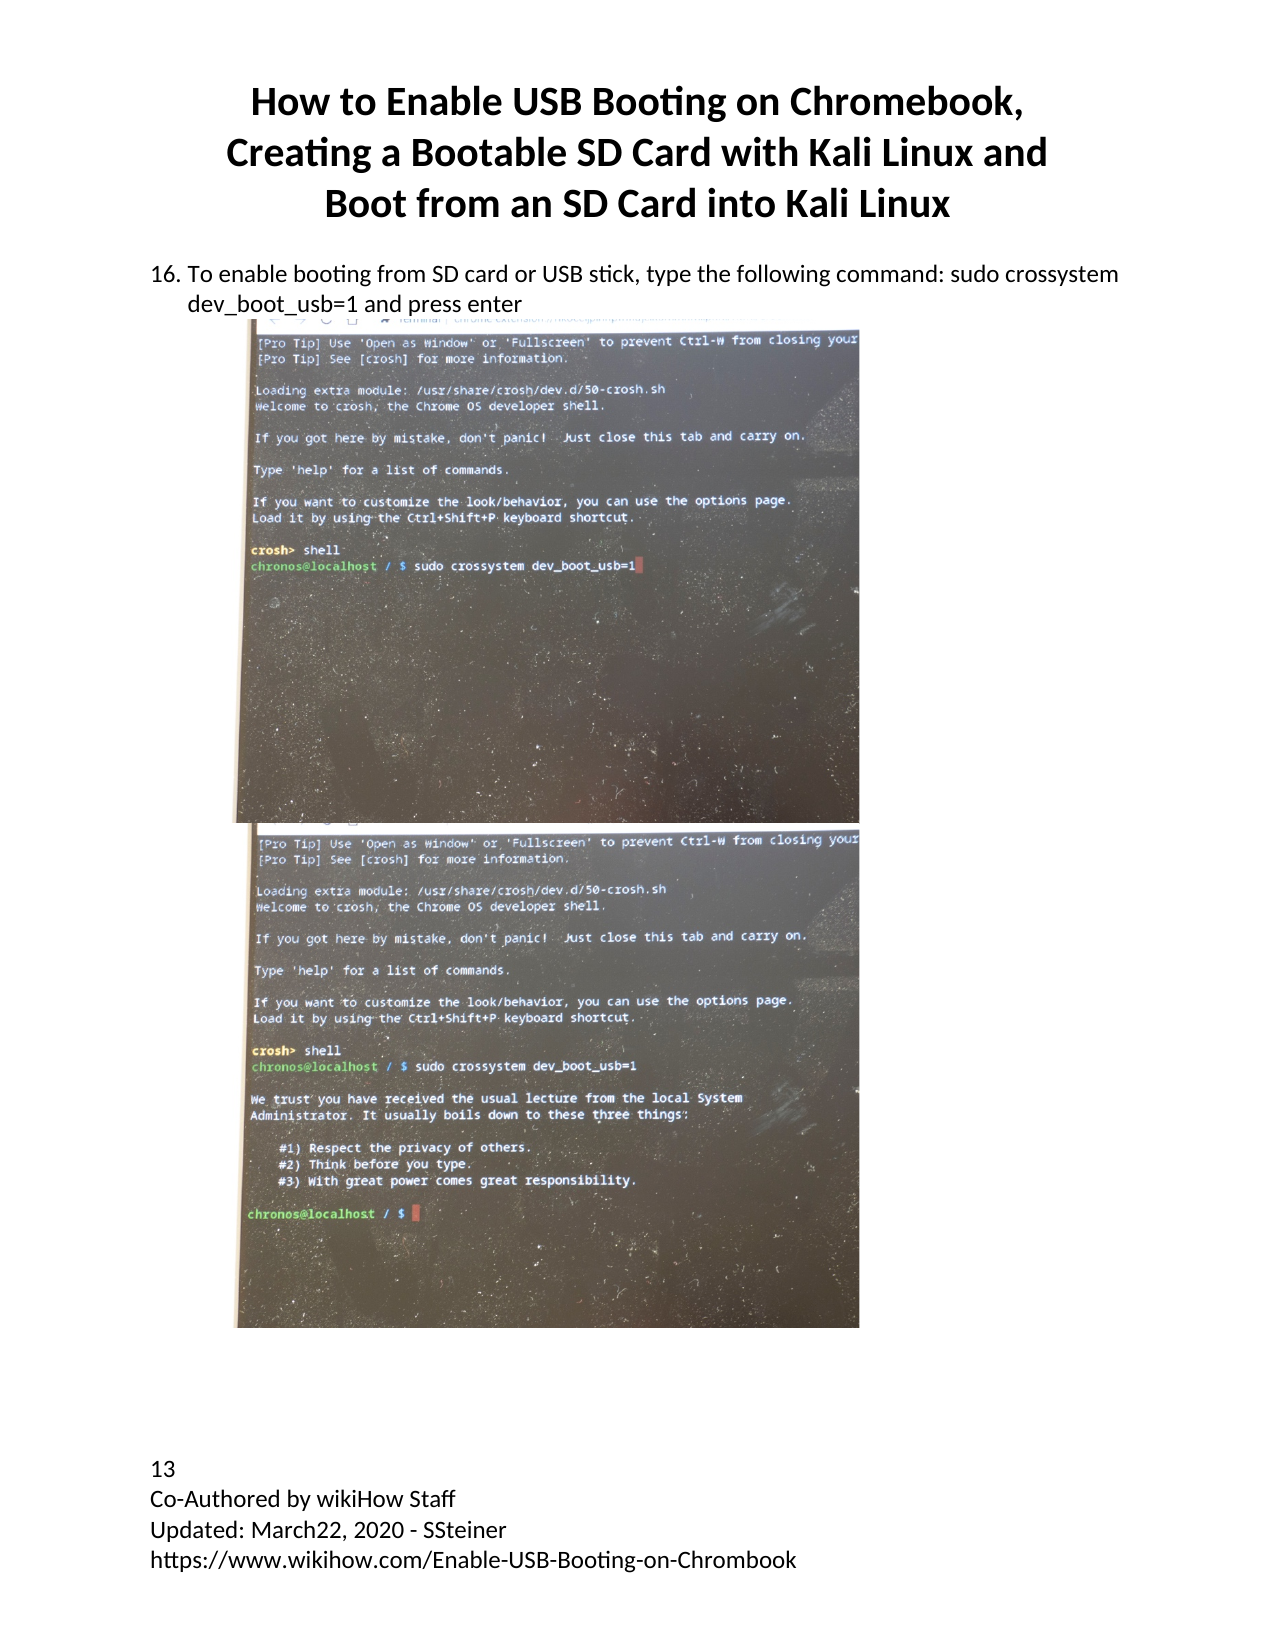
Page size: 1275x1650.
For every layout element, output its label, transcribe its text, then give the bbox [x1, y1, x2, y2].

list To enable booting from SD card or USB stick, type the following command: sudo crossystem dev_boot_usb=1 and press enter [150, 258, 1125, 319]
picture [187, 319, 860, 1328]
